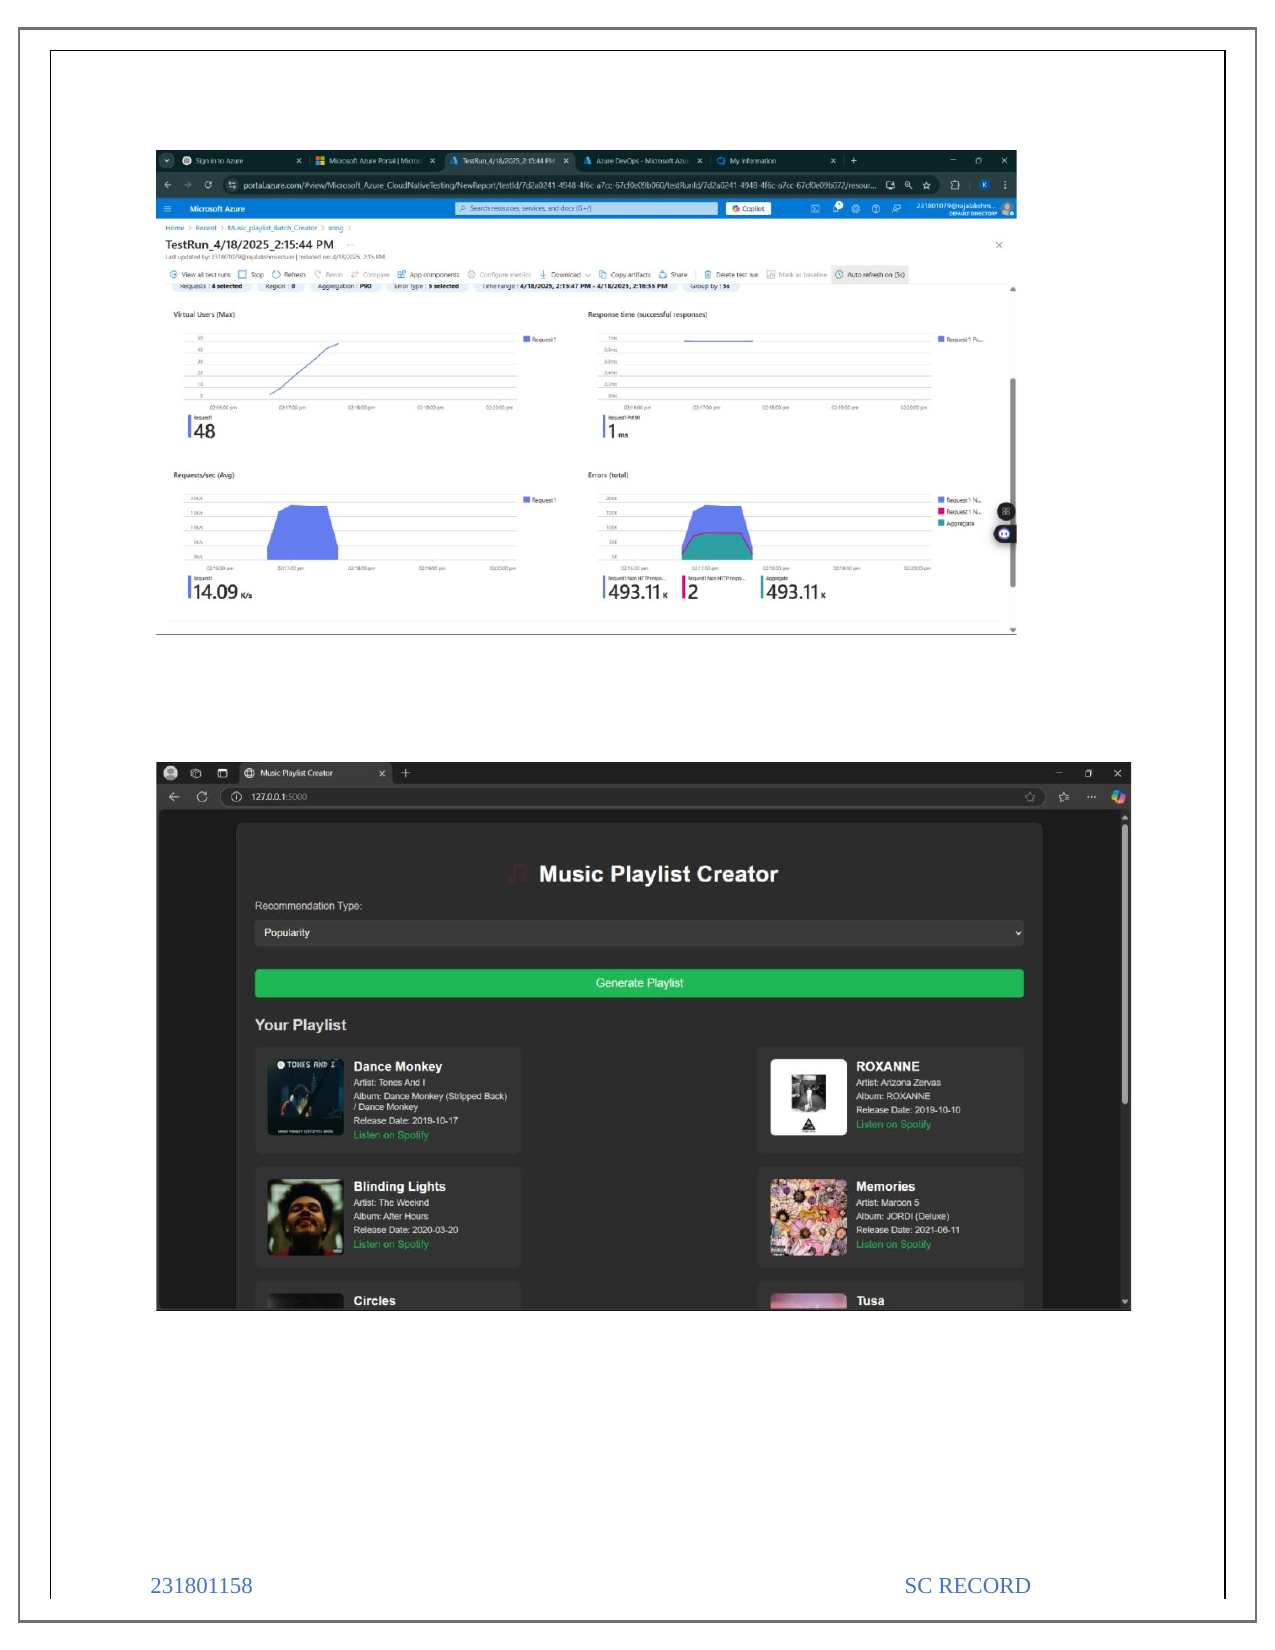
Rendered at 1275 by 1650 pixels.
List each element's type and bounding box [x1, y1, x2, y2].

picture [156, 762, 1132, 1311]
picture [156, 150, 1017, 635]
